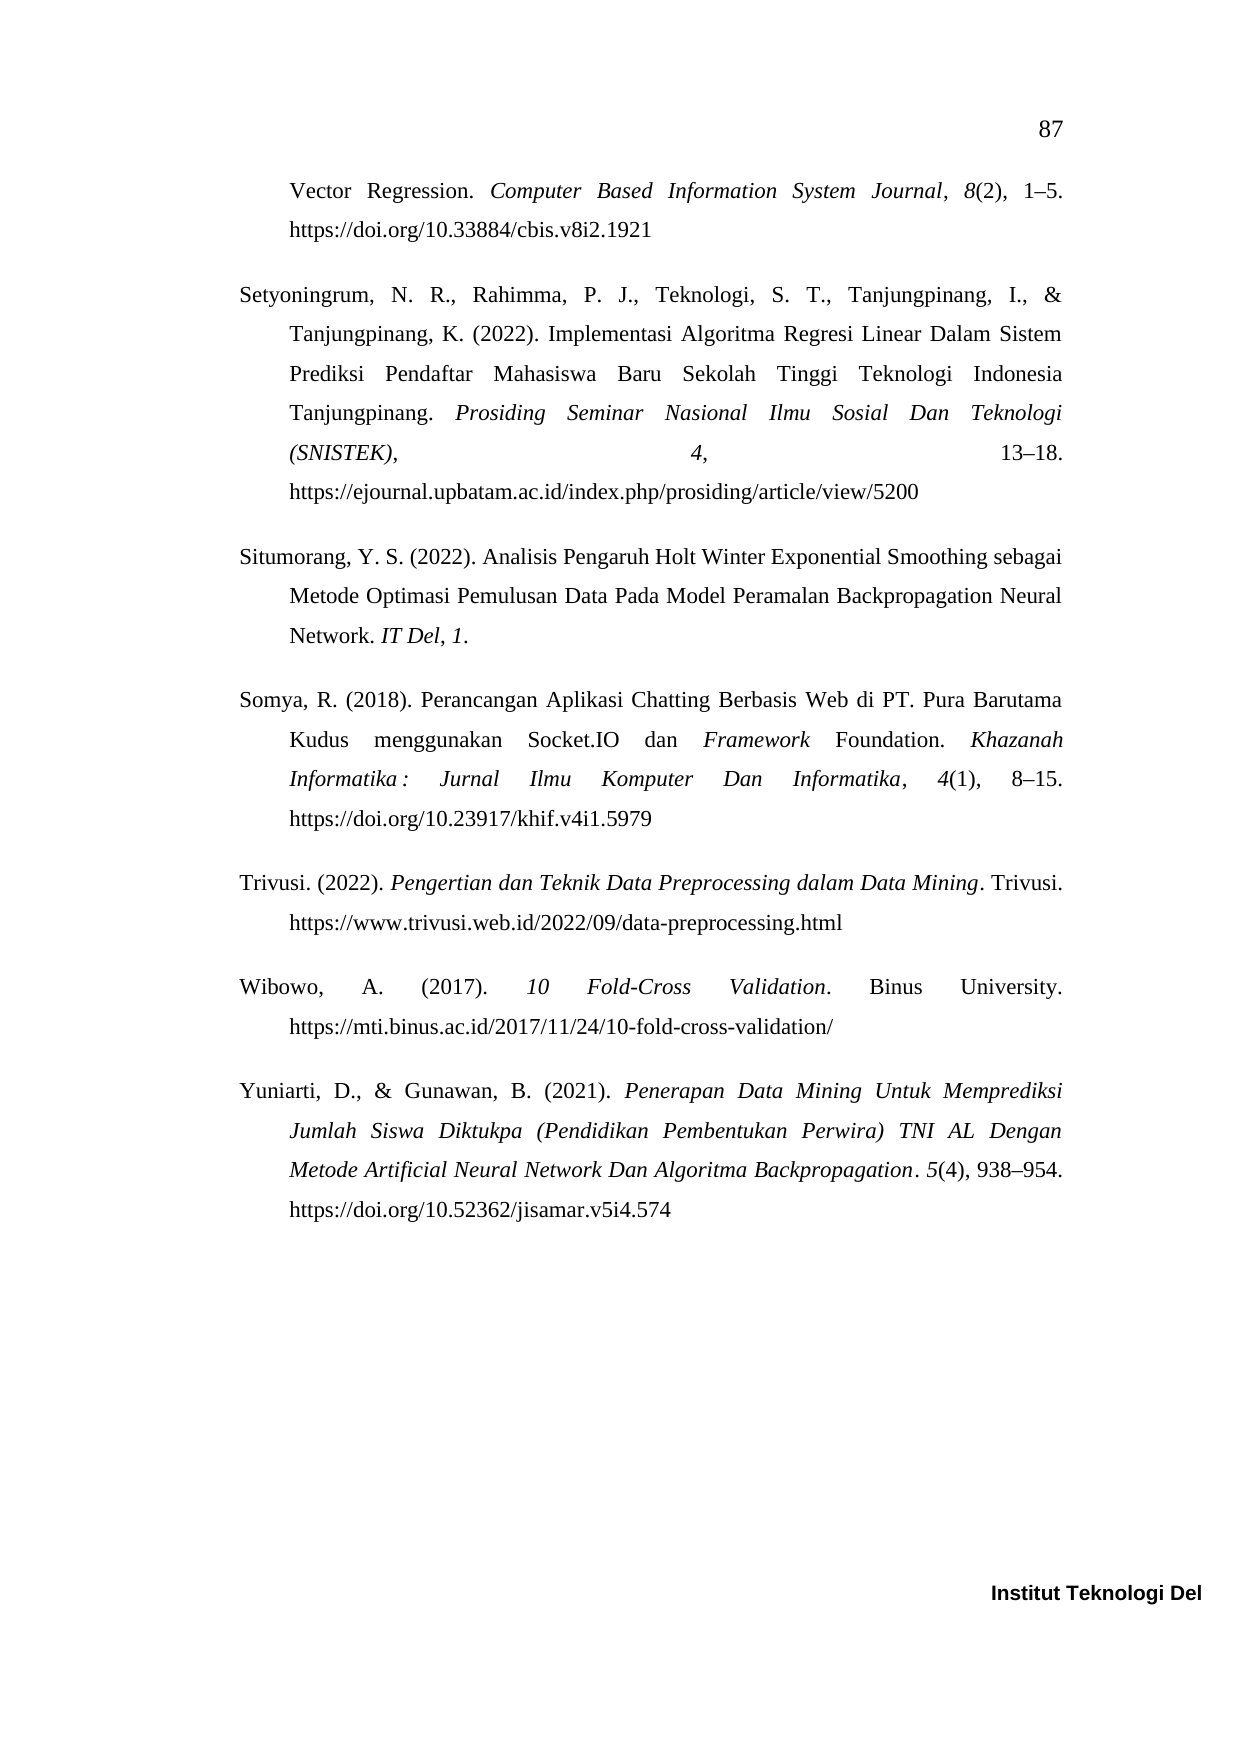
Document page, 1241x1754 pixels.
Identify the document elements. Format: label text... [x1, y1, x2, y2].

text Somya, R. (2018). Perancangan Aplikasi Chatting Berbasis Web di PT. Pura Barutama Kudus menggunakan Socket.IO dan Framework Foundation. Khazanah Informatika : Jurnal Ilmu Komputer Dan Informatika, 4(1), 8–15. https://doi.org/10.23917/khif.v4i1.5979 [239, 686, 1063, 831]
text Trivusi. (2022). Pengertian dan Teknik Data Preprocessing dalam Data Mining. Trivusi. https://www.trivusi.web.id/2022/09/data-preprocessing.html [239, 869, 1063, 935]
text Setyoningrum, N. R., Rahimma, P. J., Teknologi, S. T., Tanjungpinang, I., & Tanjungpinang, K. (2022). Implementasi Algoritma Regresi Linear Dalam Sistem Prediksi Pendaftar Mahasiswa Baru Sekolah Tinggi Teknologi Indonesia Tanjungpinang. Prosiding Seminar Nasional Ilmu Sosial Dan Teknologi (SNISTEK), 4, 13–18. https://ejournal.upbatam.ac.id/index.php/prosiding/article/view/5200 [239, 281, 1063, 505]
text Wibowo, A. (2017). 10 Fold-Cross Validation. Binus University. https://mti.binus.ac.id/2017/11/24/10-fold-cross-validation/ [239, 973, 1063, 1039]
text Yuniarti, D., & Gunawan, B. (2021). Penerapan Data Mining Untuk Memprediksi Jumlah Siswa Diktukpa (Pendidikan Pembentukan Perwira) TNI AL Dengan Metode Artificial Neural Network Dan Algoritma Backpropagation. 5(4), 938–954. https://doi.org/10.52362/jisamar.v5i4.574 [239, 1077, 1063, 1222]
text Situmorang, Y. S. (2022). Analisis Pengaruh Holt Winter Exponential Smoothing sebagai Metode Optimasi Pemulusan Data Pada Model Peramalan Backpropagation Neural Network. IT Del, 1. [239, 543, 1063, 648]
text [239, 177, 1063, 243]
